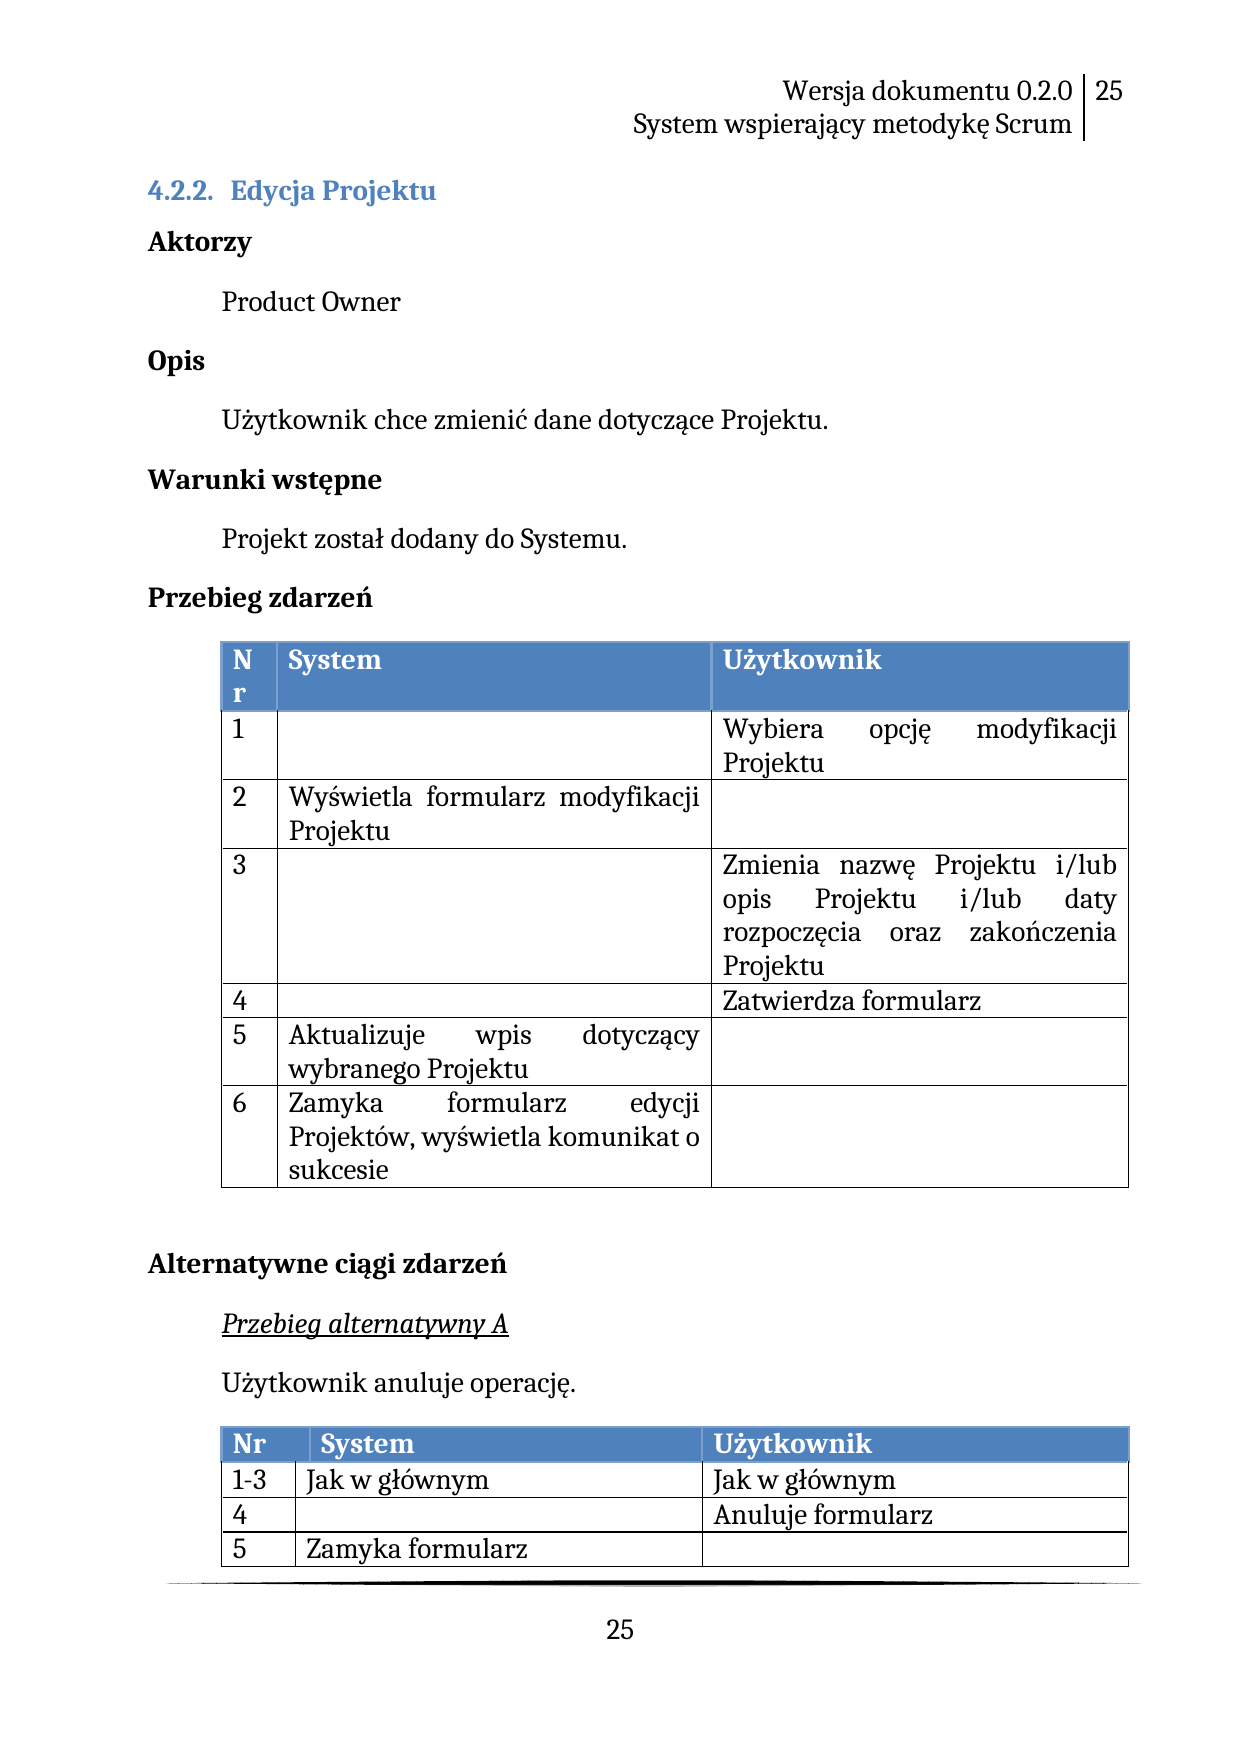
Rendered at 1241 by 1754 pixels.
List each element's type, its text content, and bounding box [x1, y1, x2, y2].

text Użytkownik chce zmienić dane dotyczące Projektu. [148, 403, 1093, 437]
subtitle Edycja Projektu [148, 174, 1093, 208]
table_cell 1 [222, 712, 277, 779]
table_cell 5 [222, 1017, 277, 1085]
table_header Użytkownik [713, 643, 1128, 710]
table_cell [712, 779, 1128, 847]
text Product Owner [148, 285, 1093, 318]
text Opis [148, 344, 1093, 378]
table_cell Jak w głównym [296, 1463, 702, 1497]
table_cell Zmienia nazwę Projektu i/lub opis Projektu i/lub daty rozpoczęcia oraz zakończenia Projektu [712, 848, 1128, 983]
table_header Nr [223, 1428, 309, 1461]
text Alternatywne ciągi zdarzeń [148, 1247, 1093, 1281]
table_cell Zamyka formularz [296, 1533, 702, 1566]
table_cell 4 [222, 1497, 295, 1531]
table_header System [278, 643, 710, 710]
text Przebieg alternatywny A [148, 1307, 1093, 1340]
table_cell Zamyka formularz edycji Projektów, wyświetla komunikat o sukcesie [278, 1086, 711, 1187]
table_cell 5 [222, 1531, 295, 1566]
table_cell 1-3 [222, 1463, 295, 1497]
text Użytkownik anuluje operację. [148, 1366, 1093, 1400]
text Przebieg zdarzeń [148, 582, 1093, 615]
table_cell [296, 1498, 702, 1531]
picture [166, 1579, 1142, 1587]
table_cell 6 [222, 1085, 277, 1187]
table_header Nr [223, 643, 276, 710]
table_cell Wybiera opcję modyfikacji Projektu [712, 710, 1128, 779]
table_cell Aktualizuje wpis dotyczący wybranego Projektu [278, 1018, 711, 1085]
table_cell [712, 1017, 1128, 1085]
table_cell [703, 1531, 1128, 1566]
text Aktorzy [148, 225, 1093, 259]
table_cell Jak w głównym [703, 1461, 1128, 1497]
table_cell Zatwierdza formularz [712, 983, 1128, 1017]
table_cell [712, 1085, 1128, 1187]
table_cell 4 [222, 983, 277, 1017]
text Projekt został dodany do Systemu. [148, 522, 1093, 556]
text Warunki wstępne [148, 463, 1093, 496]
table_cell [278, 984, 711, 1017]
table_cell [278, 712, 711, 779]
table_cell 2 [222, 779, 277, 847]
table_cell Wyświetla formularz modyfikacji Projektu [278, 780, 711, 847]
table_cell [278, 849, 711, 983]
table_cell 3 [222, 848, 277, 983]
table_header Użytkownik [703, 1428, 1128, 1461]
table_cell Anuluje formularz [703, 1497, 1128, 1531]
table_header System [311, 1428, 701, 1461]
